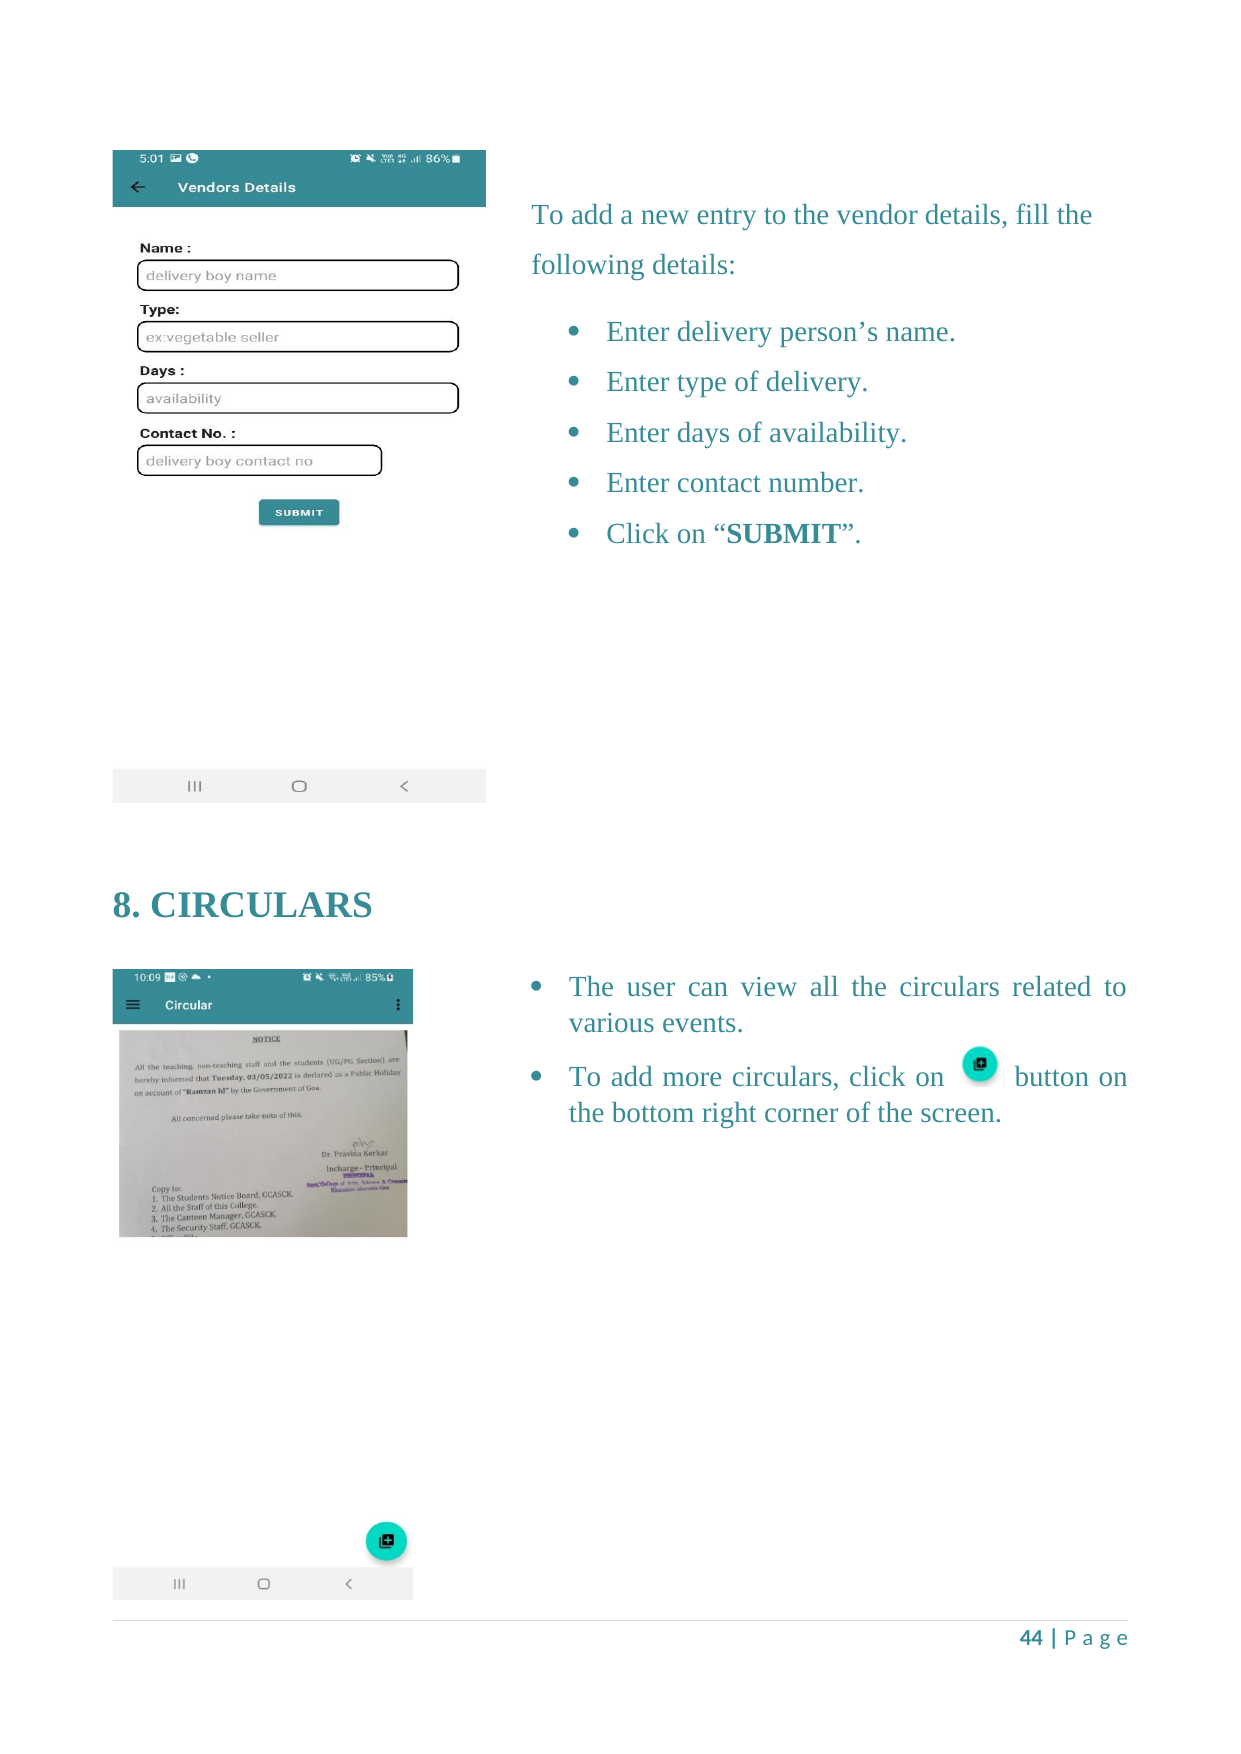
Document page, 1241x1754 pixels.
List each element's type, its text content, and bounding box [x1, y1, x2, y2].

picture [954, 1041, 1005, 1087]
picture [112, 150, 486, 803]
list Enter contact number. [569, 465, 1128, 499]
list Enter type of delivery. [569, 364, 1128, 398]
list To add more circulars, click on button on the bottom right corner of the screen. [531, 1041, 1128, 1129]
list Enter delivery person’s name. [569, 314, 1128, 348]
text To add a new entry to the vendor details, fill the following details: [531, 197, 1128, 281]
list Enter days of availability. [569, 415, 1128, 449]
picture [112, 969, 414, 1600]
text 8. CIRCULARS [112, 883, 1128, 926]
list The user can view all the circulars related to various events. [531, 969, 1128, 1039]
list Click on “SUBMIT”. [569, 516, 1128, 549]
